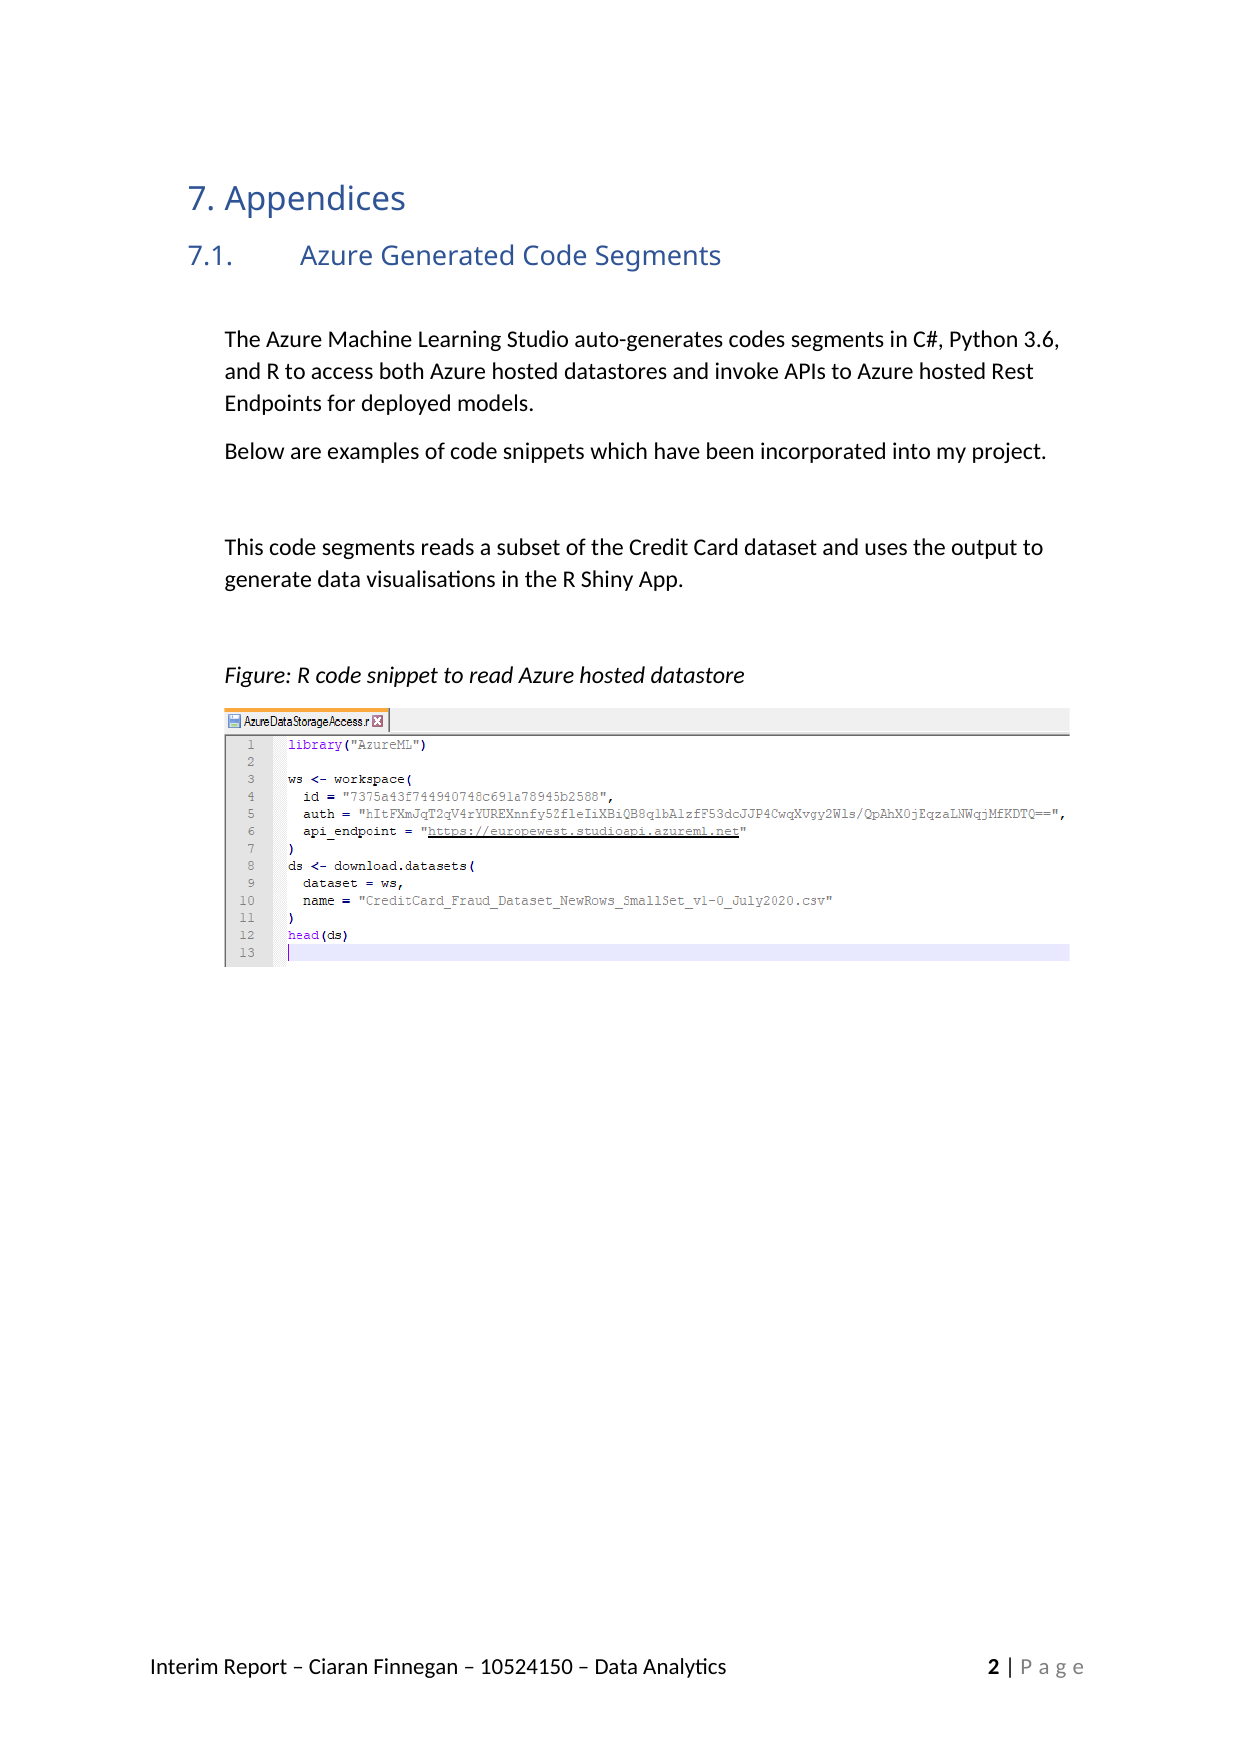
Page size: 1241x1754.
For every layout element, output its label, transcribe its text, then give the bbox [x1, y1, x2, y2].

text Below are examples of code snippets which have been incorporated into my project. [224, 436, 1090, 465]
text The Azure Machine Learning Studio auto-generates codes segments in C#, Python 3.6, and R to access both Azure hosted datastores and invoke APIs to Azure hosted Rest Endpoints for deployed models. [224, 324, 1090, 417]
subtitle Appendices [187, 175, 1090, 220]
picture [224, 708, 1070, 967]
subtitle Azure Generated Code Segments [187, 236, 1090, 273]
text Figure: R code snippet to read Azure hosted datastore [224, 660, 1090, 689]
text This code segments reads a subset of the Credit Card dataset and uses the output to generate data visualisations in the R Shiny App. [224, 532, 1090, 593]
